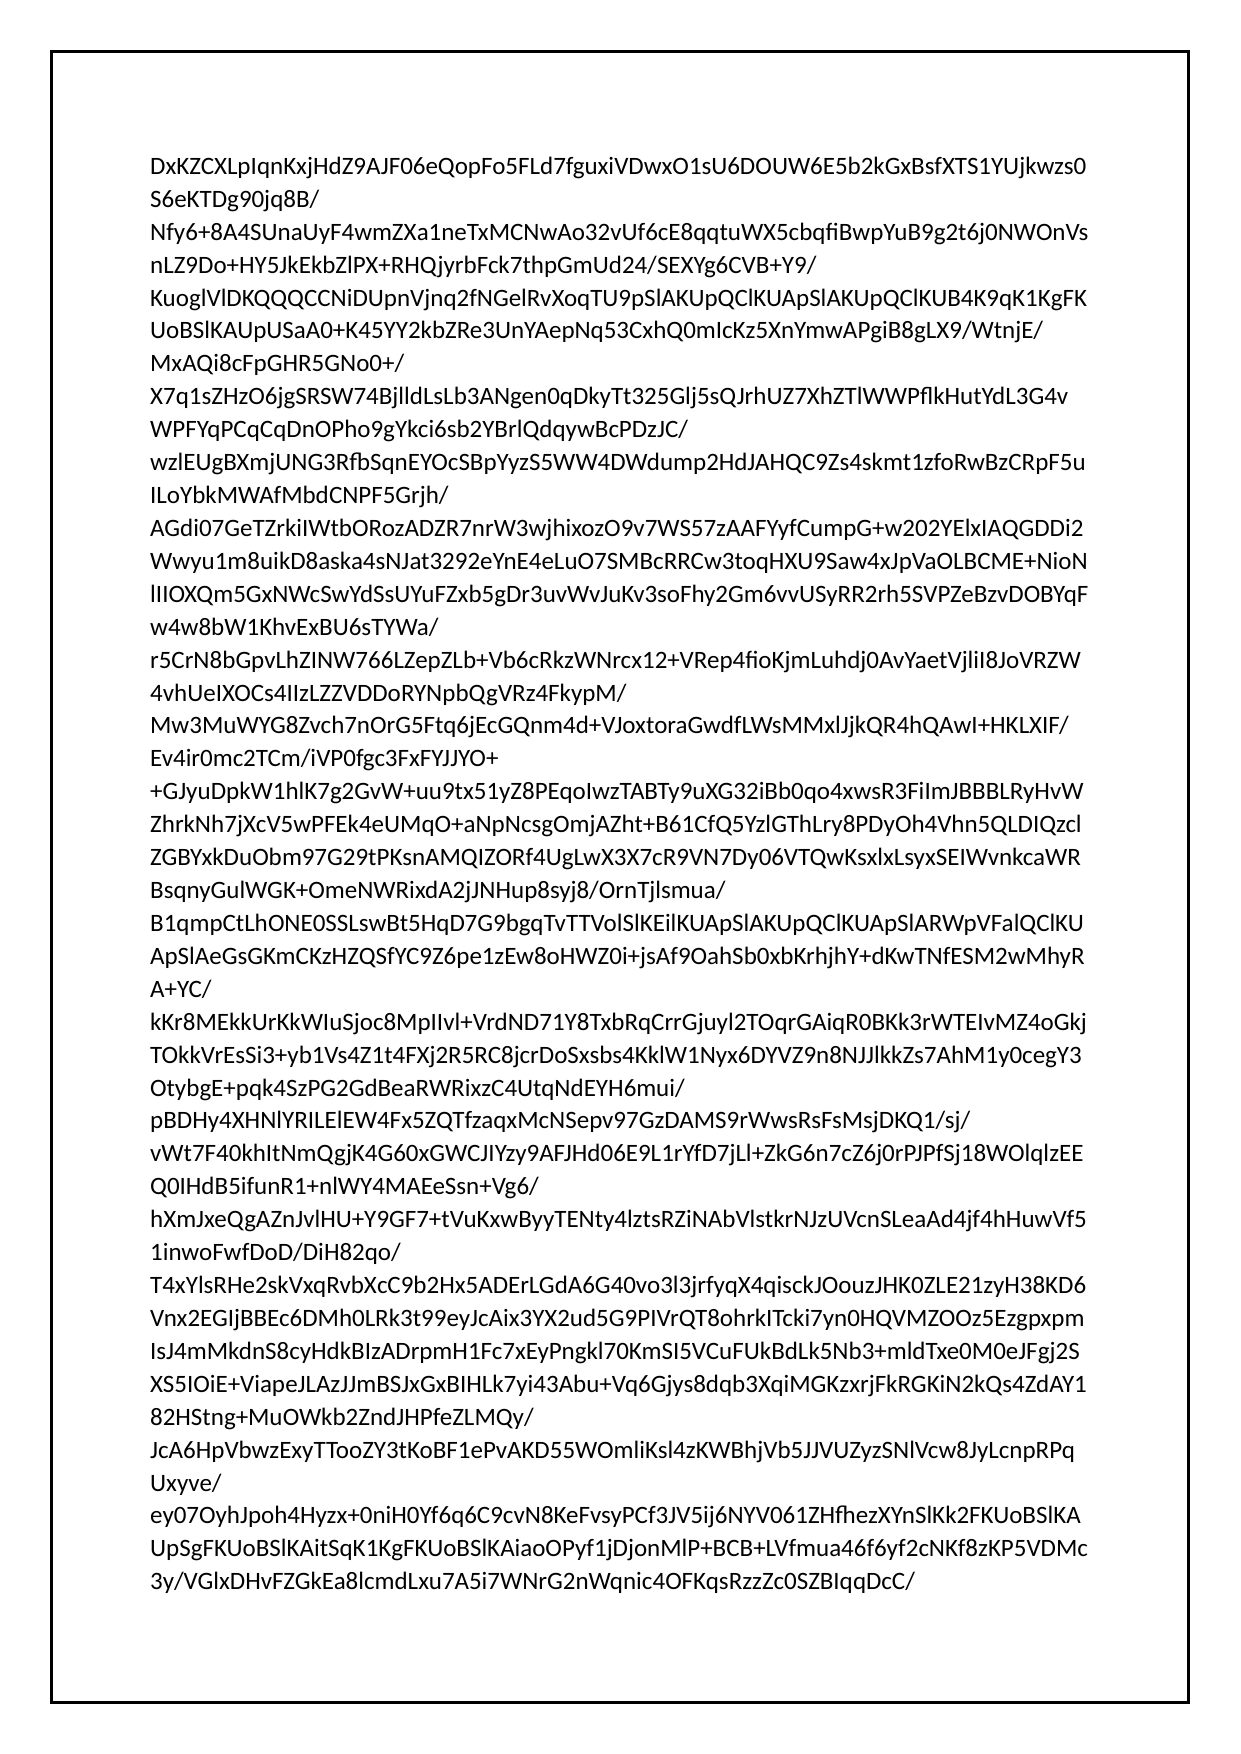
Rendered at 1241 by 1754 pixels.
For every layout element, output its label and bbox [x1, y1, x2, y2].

text [150, 150, 1090, 1596]
